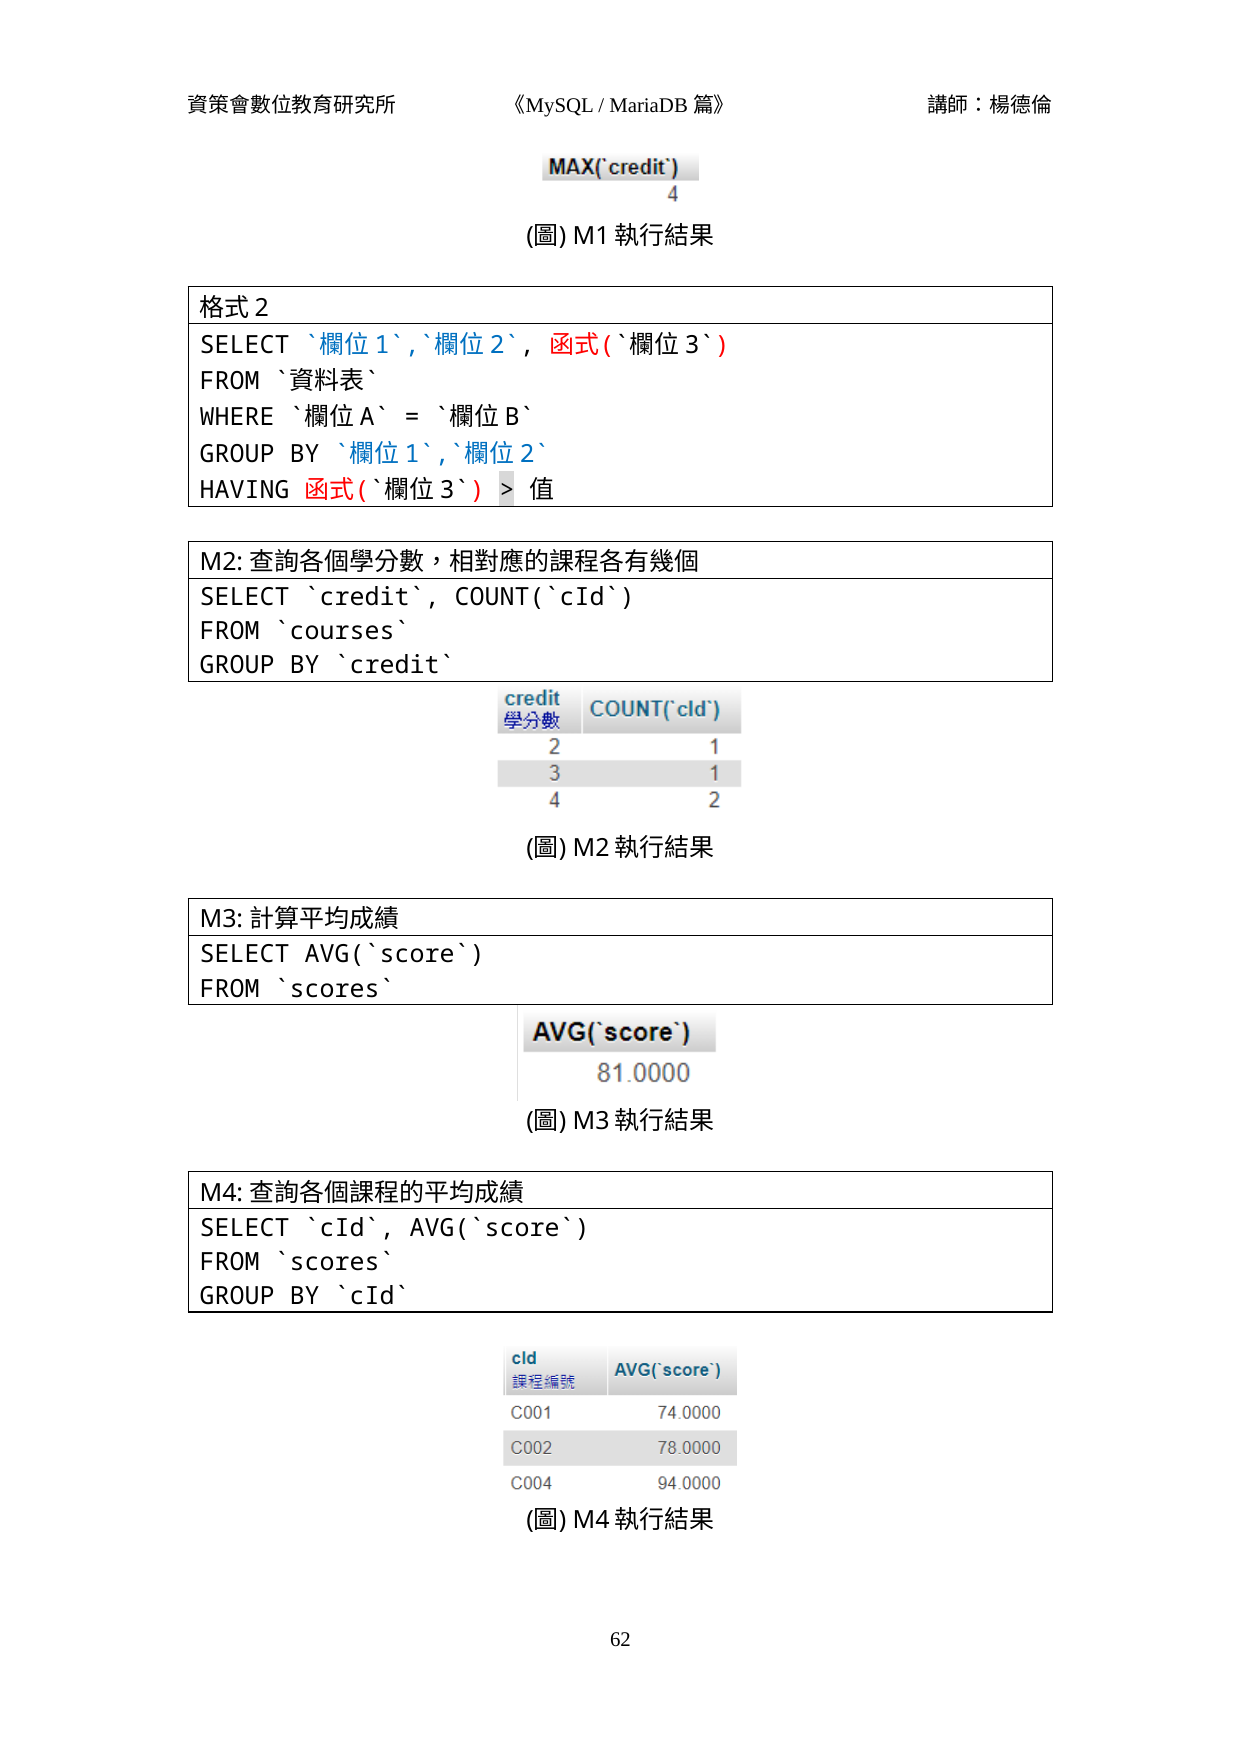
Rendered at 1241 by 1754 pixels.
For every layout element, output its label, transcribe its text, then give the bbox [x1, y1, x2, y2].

table_cell SELECT `欄位1`,`欄位2`, 函式(`欄位3`) FROM `資料表` WHERE `欄位A` = `欄位B` GROUP BY `欄位1`,`欄位2` HAVING 函式(`欄位3`) > 值 [189, 324, 1052, 506]
table_header M2: 查詢各個學分數，相對應的課程各有幾個 [189, 542, 1052, 578]
picture [503, 1346, 737, 1500]
picture [517, 1005, 724, 1101]
text (圖) M3執行結果 [187, 1101, 1053, 1137]
picture [541, 150, 699, 216]
text (圖) M2執行結果 [187, 827, 1053, 864]
table_cell SELECT `cId`, AVG(`score`) FROM `scores` GROUP BY `cId` [189, 1209, 1052, 1311]
table_cell SELECT AVG(`score`) FROM `scores` [189, 936, 1052, 1004]
table_header M4: 查詢各個課程的平均成績 [189, 1172, 1052, 1208]
table_header M3: 計算平均成績 [189, 899, 1052, 935]
text (圖) M4執行結果 [187, 1499, 1053, 1536]
table_cell SELECT `credit`, COUNT(`cId`) FROM `courses` GROUP BY `credit` [189, 579, 1052, 681]
text (圖) M1執行結果 [187, 216, 1053, 252]
table_header 格式2 [189, 287, 1052, 323]
picture [497, 682, 743, 828]
